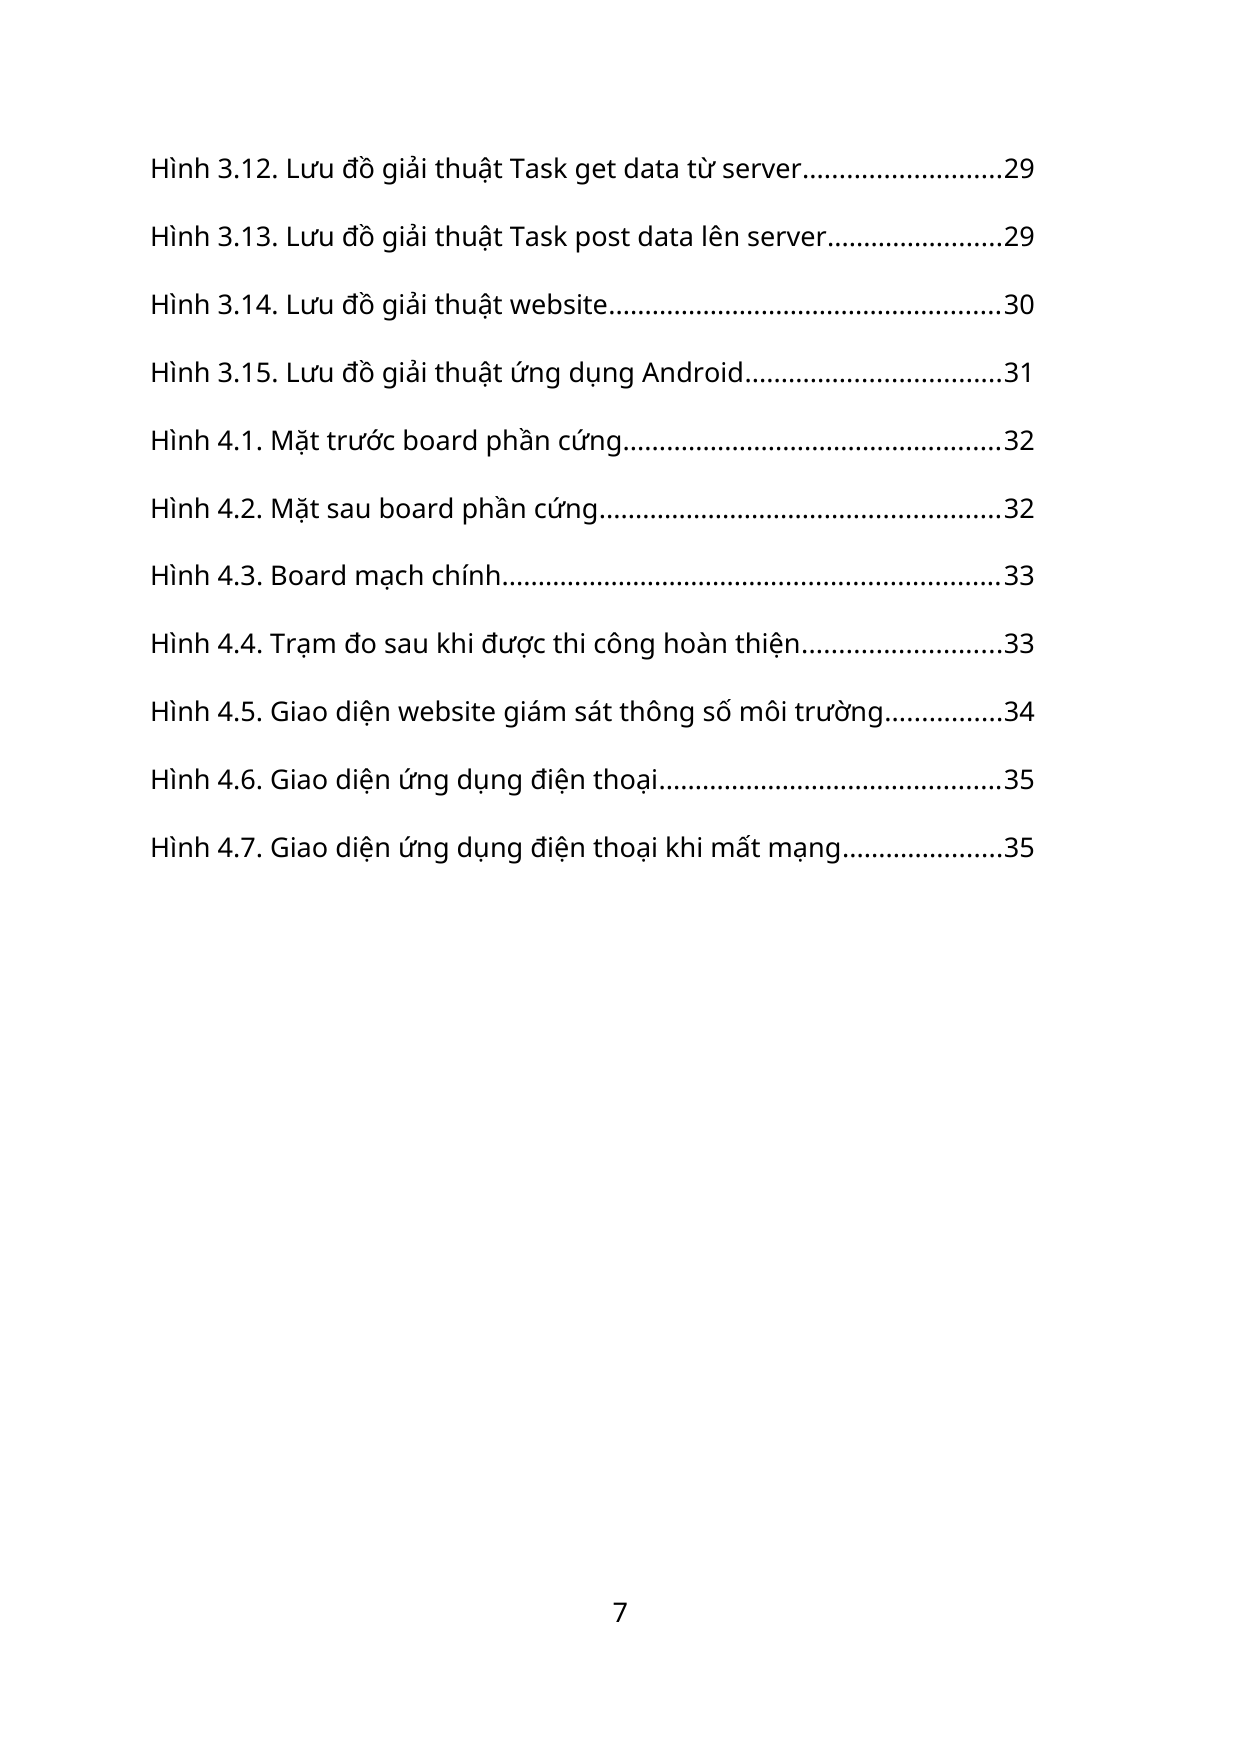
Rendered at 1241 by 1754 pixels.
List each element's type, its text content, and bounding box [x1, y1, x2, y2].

text Hình 4.6. Giao diện ứng dụng điện thoại 35 [150, 760, 1090, 797]
text Hình 3.12. Lưu đồ giải thuật Task get data từ server 29 [150, 150, 1090, 187]
text Hình 4.1. Mặt trước board phần cứng 32 [150, 421, 1090, 458]
text Hình 4.7. Giao diện ứng dụng điện thoại khi mất mạng 35 [150, 828, 1090, 865]
text Hình 4.2. Mặt sau board phần cứng 32 [150, 489, 1090, 526]
text Hình 3.14. Lưu đồ giải thuật website 30 [150, 286, 1090, 322]
text Hình 3.13. Lưu đồ giải thuật Task post data lên server 29 [150, 218, 1090, 255]
text Hình 3.15. Lưu đồ giải thuật ứng dụng Android 31 [150, 353, 1090, 390]
text Hình 4.3. Board mạch chính 33 [150, 557, 1090, 594]
text Hình 4.4. Trạm đo sau khi được thi công hoàn thiện 33 [150, 625, 1090, 662]
text Hình 4.5. Giao diện website giám sát thông số môi trường 34 [150, 692, 1090, 729]
